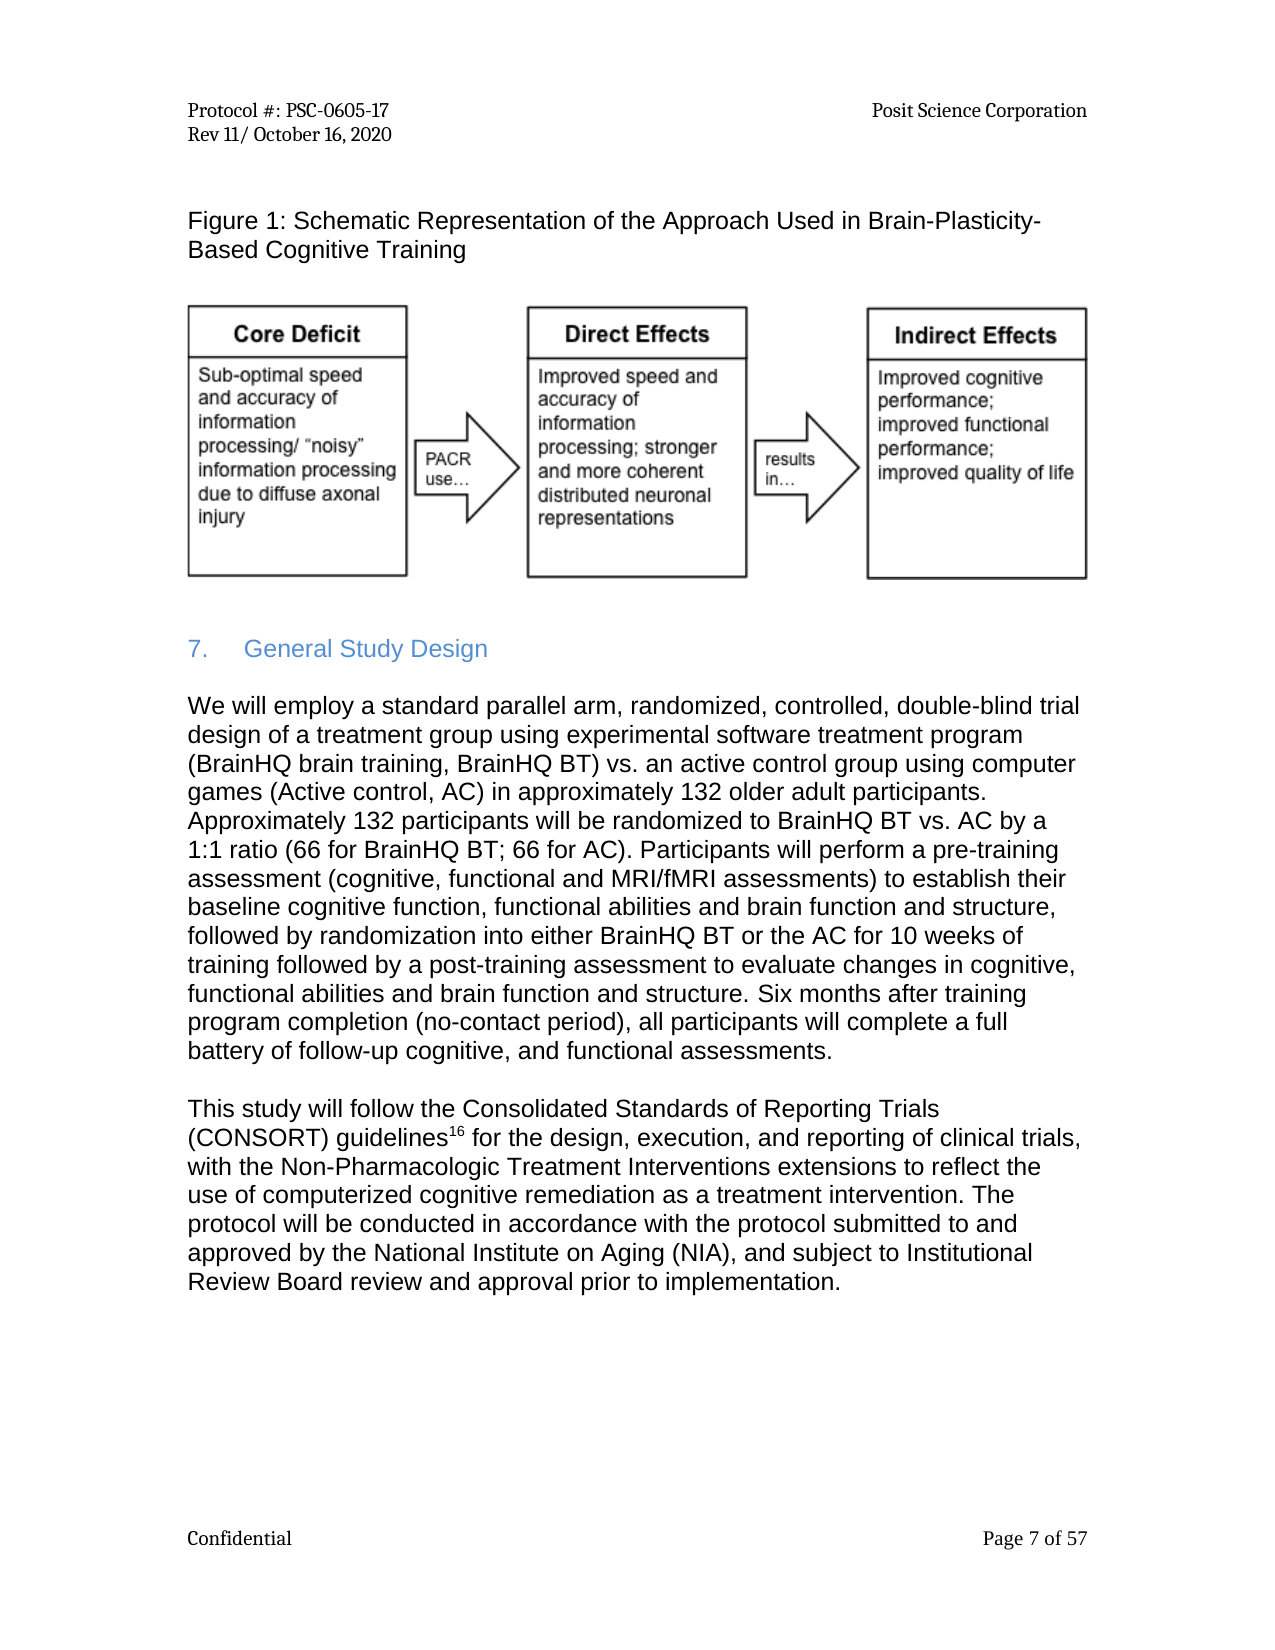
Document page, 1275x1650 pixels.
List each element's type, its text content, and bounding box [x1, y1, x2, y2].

subtitle 7. General Study Design [187, 634, 1087, 662]
text Figure 1: Schematic Representation of the Approach Used in Brain-Plasticity-Based Cognitive Training [187, 206, 1087, 263]
text We will employ a standard parallel arm, randomized, controlled, double-blind trial design of a treatment group using experimental software treatment program (BrainHQ brain training, BrainHQ BT) vs. an active control group using computer games (Active control, AC) in approximately 132 older adult participants. Approximately 132 participants will be randomized to BrainHQ BT vs. AC by a 1:1 ratio (66 for BrainHQ BT; 66 for AC). Participants will perform a pre-training assessment (cognitive, functional and MRI/fMRI assessments) to establish their baseline cognitive function, functional abilities and brain function and structure, followed by randomization into either BrainHQ BT or the AC for 10 weeks of training followed by a post-training assessment to evaluate changes in cognitive, functional abilities and brain function and structure. Six months after training program completion (no-contact period), all participants will complete a full battery of follow-up cognitive, and functional assessments. [187, 691, 1087, 1065]
picture [187, 304, 1088, 580]
text This study will follow the Consolidated Standards of Reporting Trials (CONSORT) guidelines16 for the design, execution, and reporting of clinical trials, with the Non-Pharmacologic Treatment Interventions extensions to reflect the use of computerized cognitive remediation as a treatment intervention. The protocol will be conducted in accordance with the protocol submitted to and approved by the National Institute on Aging (NIA), and subject to Institutional Review Board review and approval prior to implementation. [187, 1094, 1087, 1295]
